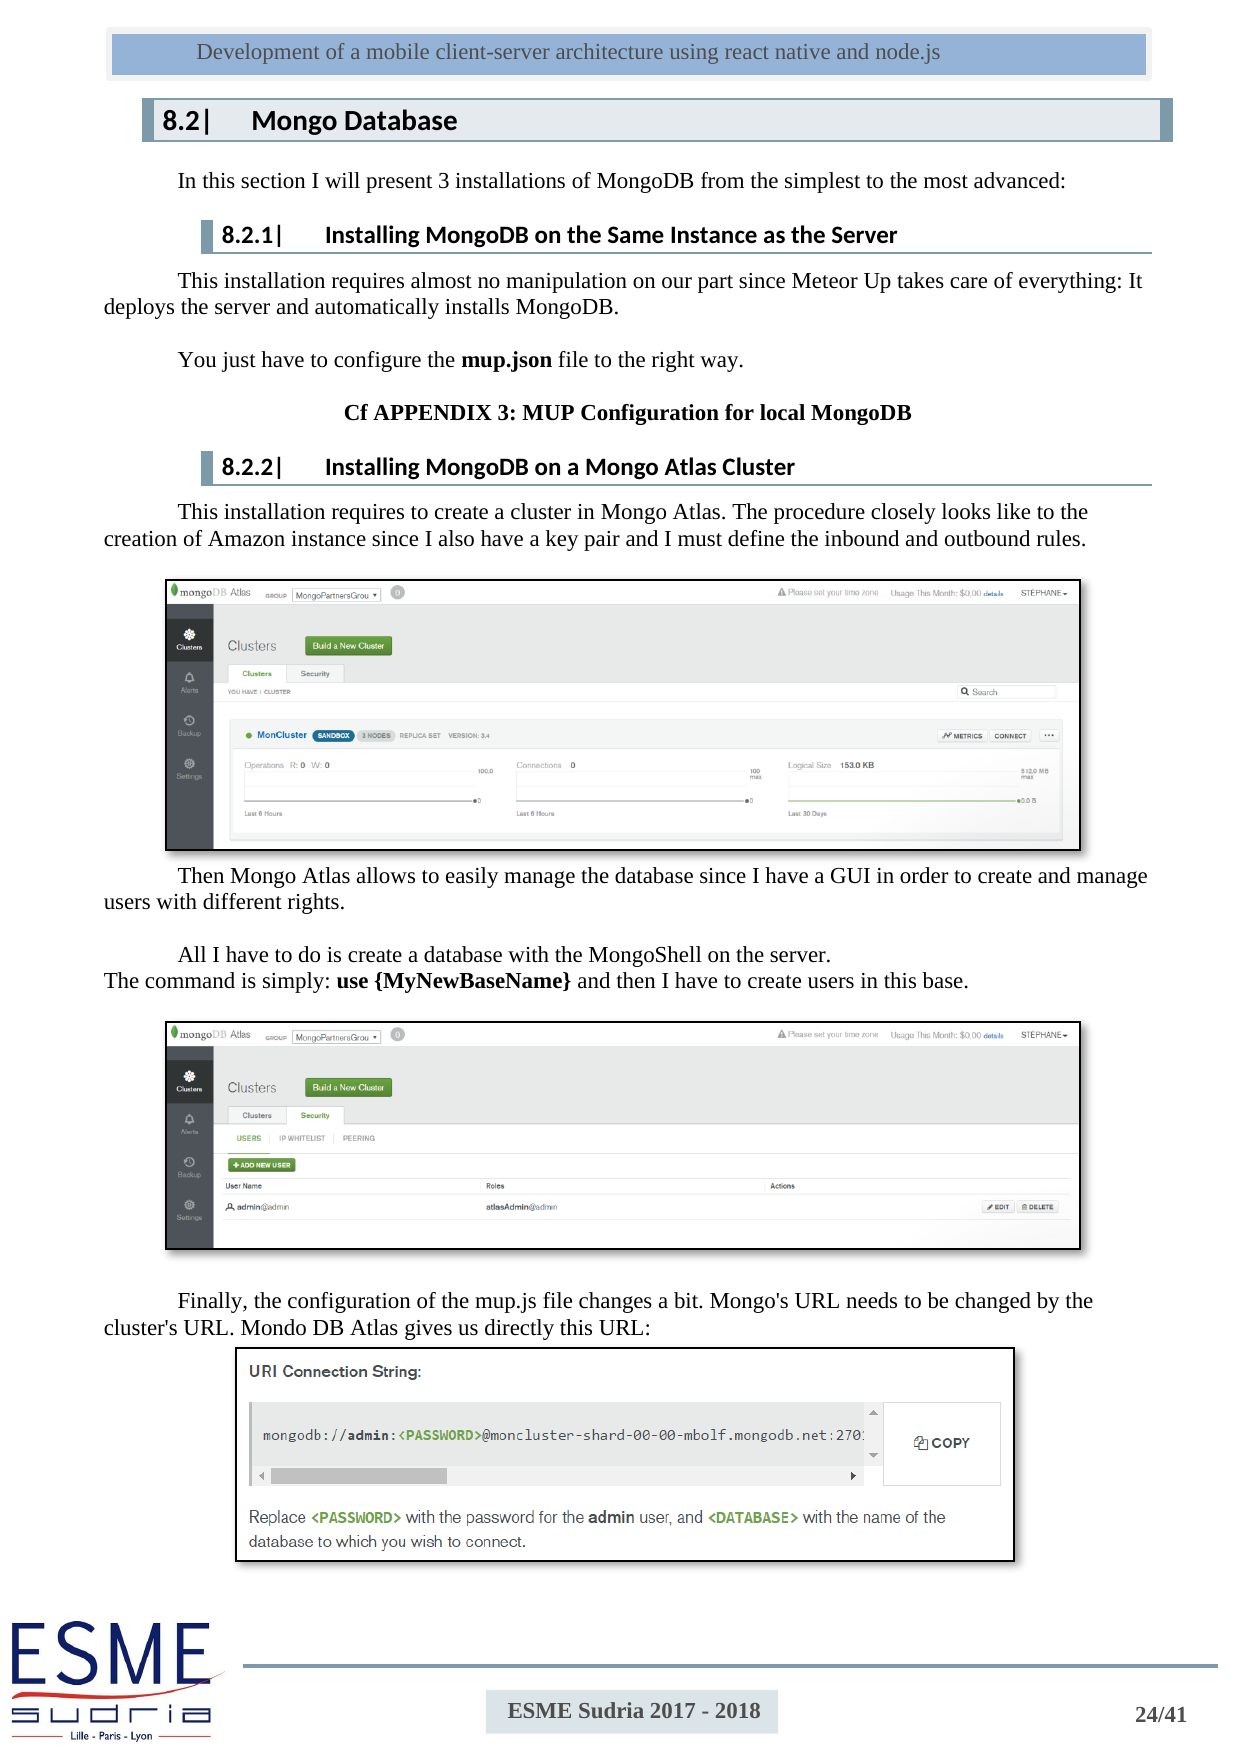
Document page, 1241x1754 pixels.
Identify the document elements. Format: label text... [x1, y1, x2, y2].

text This installation requires almost no manipulation on our part since Meteor Up takes care of everything: It deploys the server and automatically installs MongoDB. [103, 267, 1152, 319]
text Cf APPENDIX 3: MUP Configuration for local MongoDB [103, 398, 1152, 425]
text The command is simply: use {MyNewBaseName} and then I have to create users in this base. [103, 967, 1152, 994]
text You just have to configure the mup.json file to the right way. [103, 346, 1152, 372]
picture [167, 581, 1079, 849]
text Finally, the configuration of the mup.js file changes a bit. Mongo's URL needs to be changed by the cluster's URL. Mondo DB Atlas gives us directly this URL: [103, 1287, 1152, 1340]
subtitle Installing MongoDB on a Mongo Atlas Cluster [213, 451, 1152, 484]
picture [11, 1621, 225, 1742]
picture [167, 1023, 1079, 1248]
picture [237, 1349, 1013, 1560]
text This installation requires to create a cluster in Mongo Atlas. The procedure closely looks like to the creation of Amazon instance since I also have a key pair and I must define the inbound and outbound rules. [103, 498, 1152, 551]
subtitle Installing MongoDB on the Same Instance as the Server [201, 219, 1152, 252]
text Then Mongo Atlas allows to easily manage the database since I have a GUI in order to create and manage users with different rights. [103, 862, 1152, 915]
text In this section I will present 3 installations of MongoDB from the simplest to the most advanced: [103, 167, 1152, 193]
text All I have to do is create a database with the MongoShell on the server. [103, 941, 1152, 967]
subtitle Mongo Database [154, 100, 1160, 140]
